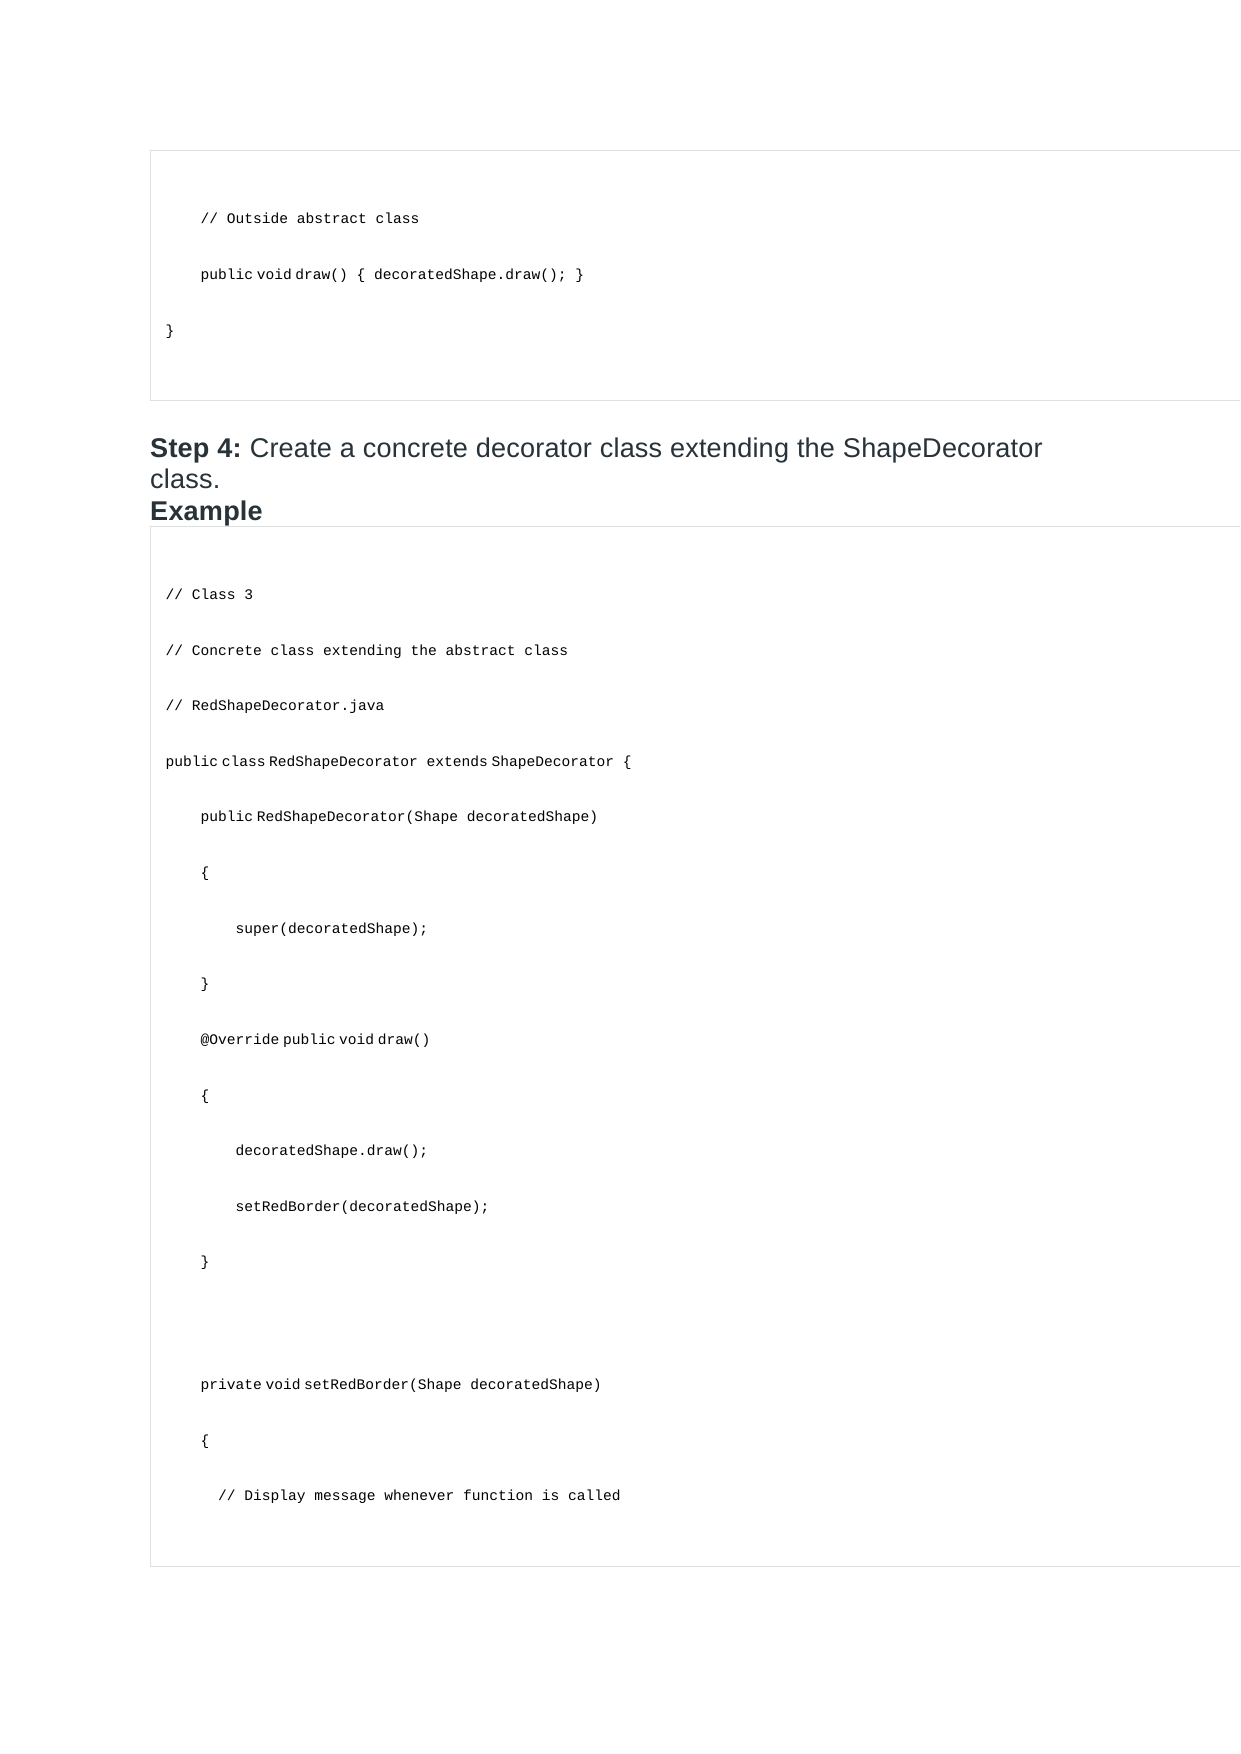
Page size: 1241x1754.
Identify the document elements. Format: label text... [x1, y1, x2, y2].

text Example [150, 494, 1090, 526]
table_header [151, 151, 1240, 400]
text Step 4: Create a concrete decorator class extending the ShapeDecorator class. [150, 401, 1090, 494]
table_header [151, 527, 1240, 1566]
